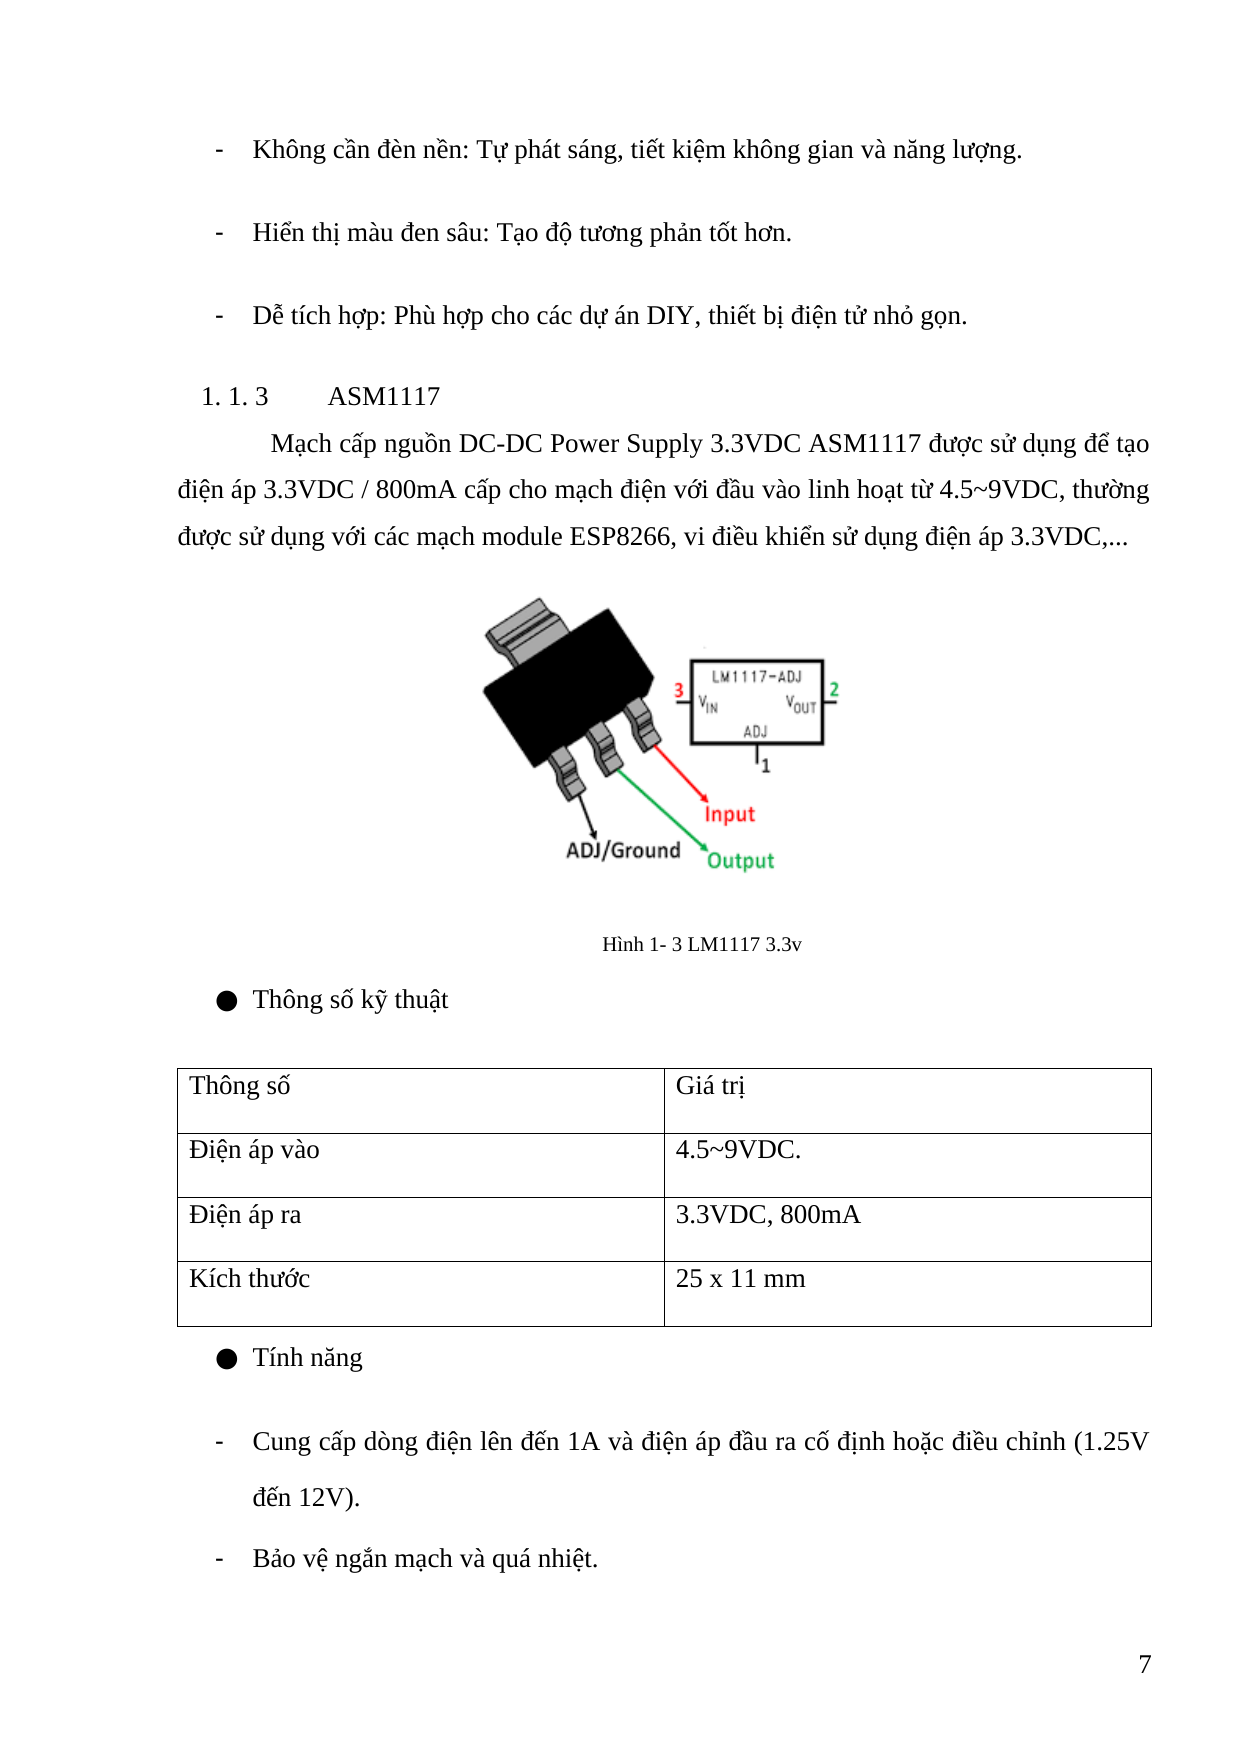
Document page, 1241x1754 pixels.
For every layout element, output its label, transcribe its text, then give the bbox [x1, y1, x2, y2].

list Cung cấp dòng điện lên đến 1A và điện áp đầu ra cố định hoặc điều chỉnh (1.25V đến 12V). [215, 1410, 1152, 1512]
list Dễ tích hợp: Phù hợp cho các dự án DIY, thiết bị điện tử nhỏ gọn. [215, 284, 1152, 340]
table_cell Kích thước [178, 1262, 664, 1326]
list Bảo vệ ngắn mạch và quá nhiệt. [215, 1528, 1152, 1583]
table_cell 25 x 11 mm [665, 1262, 1151, 1326]
table_cell Điện áp vào [178, 1134, 664, 1197]
table_cell Điện áp ra [178, 1198, 664, 1261]
table_cell 3.3VDC, 800mA [665, 1198, 1151, 1261]
picture [464, 583, 865, 892]
list Tính năng [215, 1327, 1152, 1382]
list Không cần đèn nền: Tự phát sáng, tiết kiệm không gian và năng lượng. [215, 118, 1152, 174]
text Hình 1- 3 LM1117 3.3v [177, 932, 1152, 956]
list Thông số kỹ thuật [215, 968, 1152, 1024]
text Mạch cấp nguồn DC-DC Power Supply 3.3VDC ASM1117 được sử dụng để tạo điện áp 3.3VDC / 800mA cấp cho mạch điện với đầu vào linh hoạt từ 4.5~9VDC, thường được sử dụng với các mạch module ESP8266, vi điều khiển sử dụng điện áp 3.3VDC,... [177, 427, 1152, 551]
subtitle ASM1117 [177, 380, 1152, 411]
table_header Giá trị [665, 1069, 1151, 1132]
list Hiển thị màu đen sâu: Tạo độ tương phản tốt hơn. [215, 201, 1152, 257]
table_header Thông số [178, 1069, 664, 1132]
table_cell 4.5~9VDC. [665, 1134, 1151, 1197]
